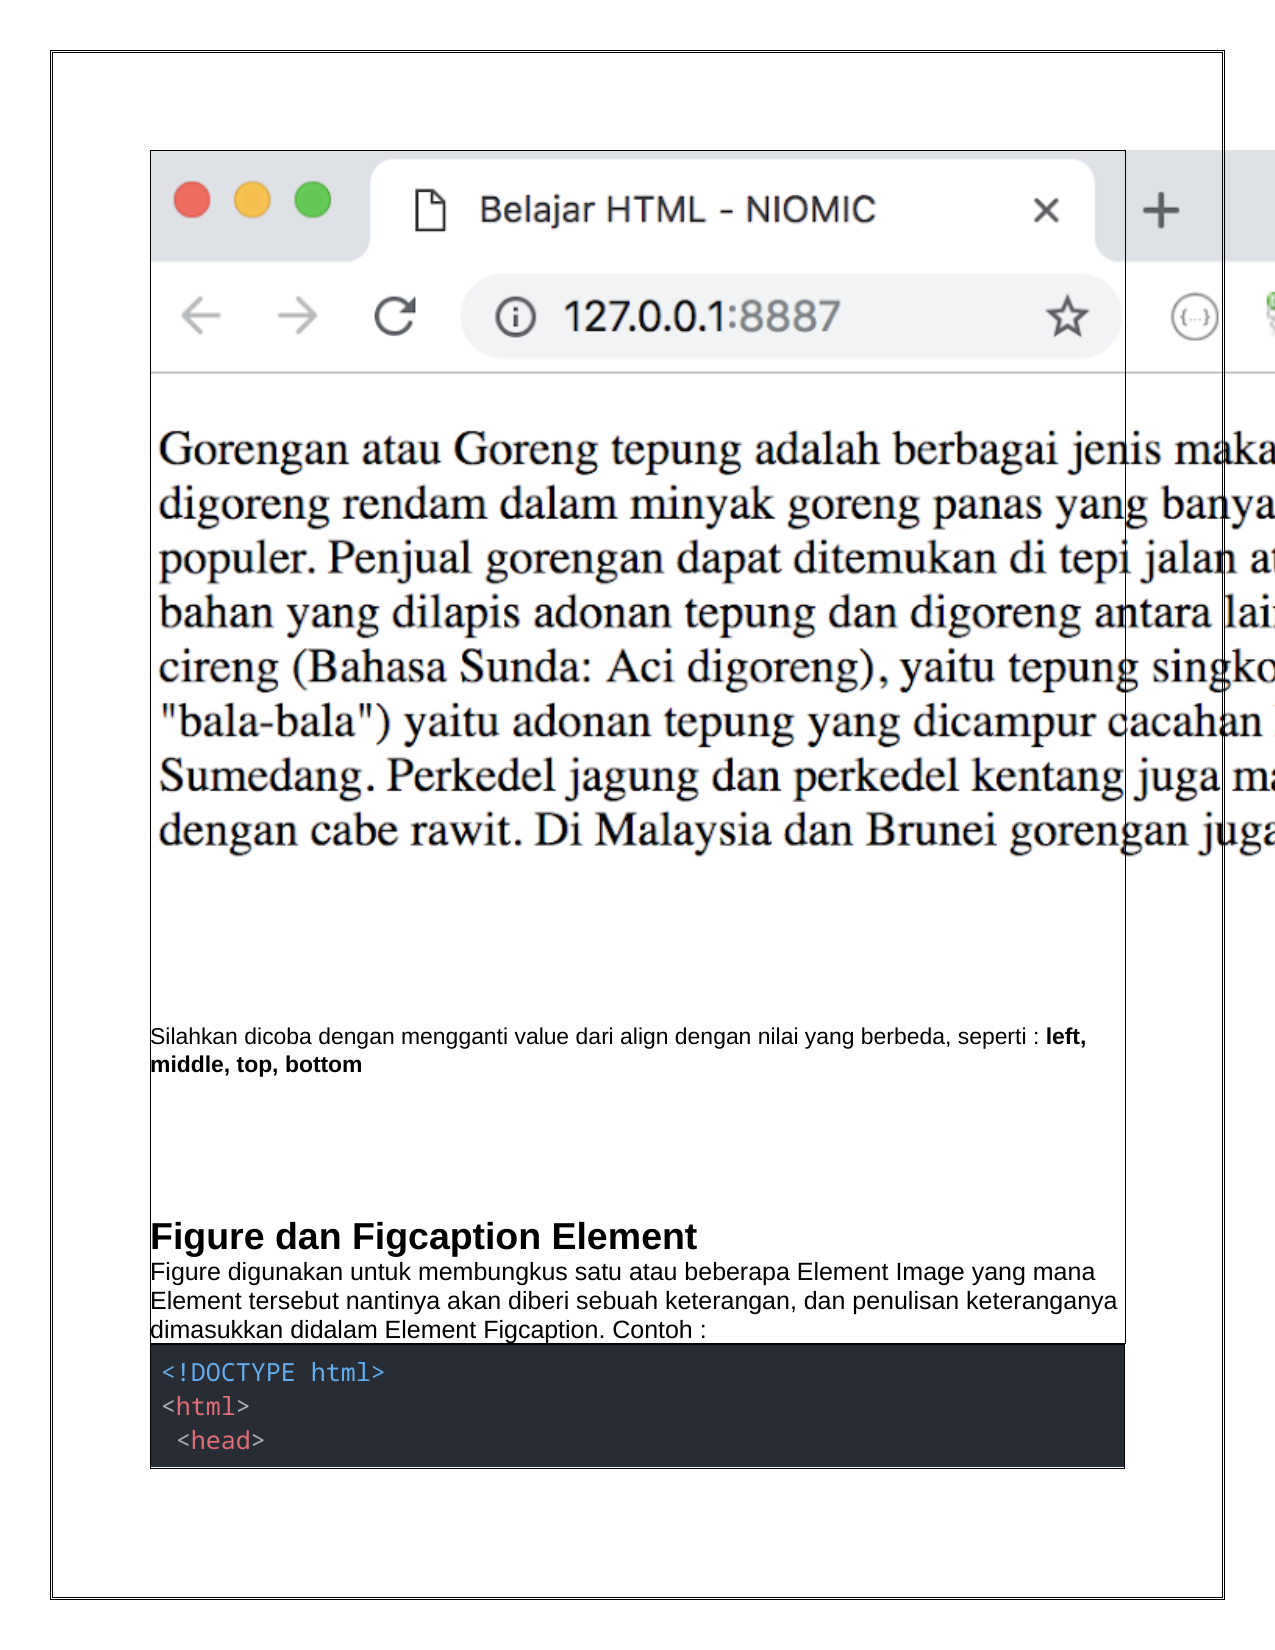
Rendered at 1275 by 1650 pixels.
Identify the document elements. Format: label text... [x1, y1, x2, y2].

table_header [151, 1345, 1124, 1467]
text Dan ketika dijalankan akan menammpilkan : Silahkan dicoba dengan mengganti value dari align dengan nilai yang berbeda, seperti : left, middle, top, bottom [151, 1021, 1125, 1078]
text Figure dan Figcaption Element Figure digunakan untuk membungkus satu atau beberapa Element Image yang mana Element tersebut nantinya akan diberi sebuah keterangan, dan penulisan keteranganya dimasukkan didalam Element Figcaption. Contoh : [151, 1079, 1125, 1343]
picture [1126, 150, 1222, 1021]
picture [1225, 150, 1275, 1021]
picture [151, 151, 1125, 1021]
